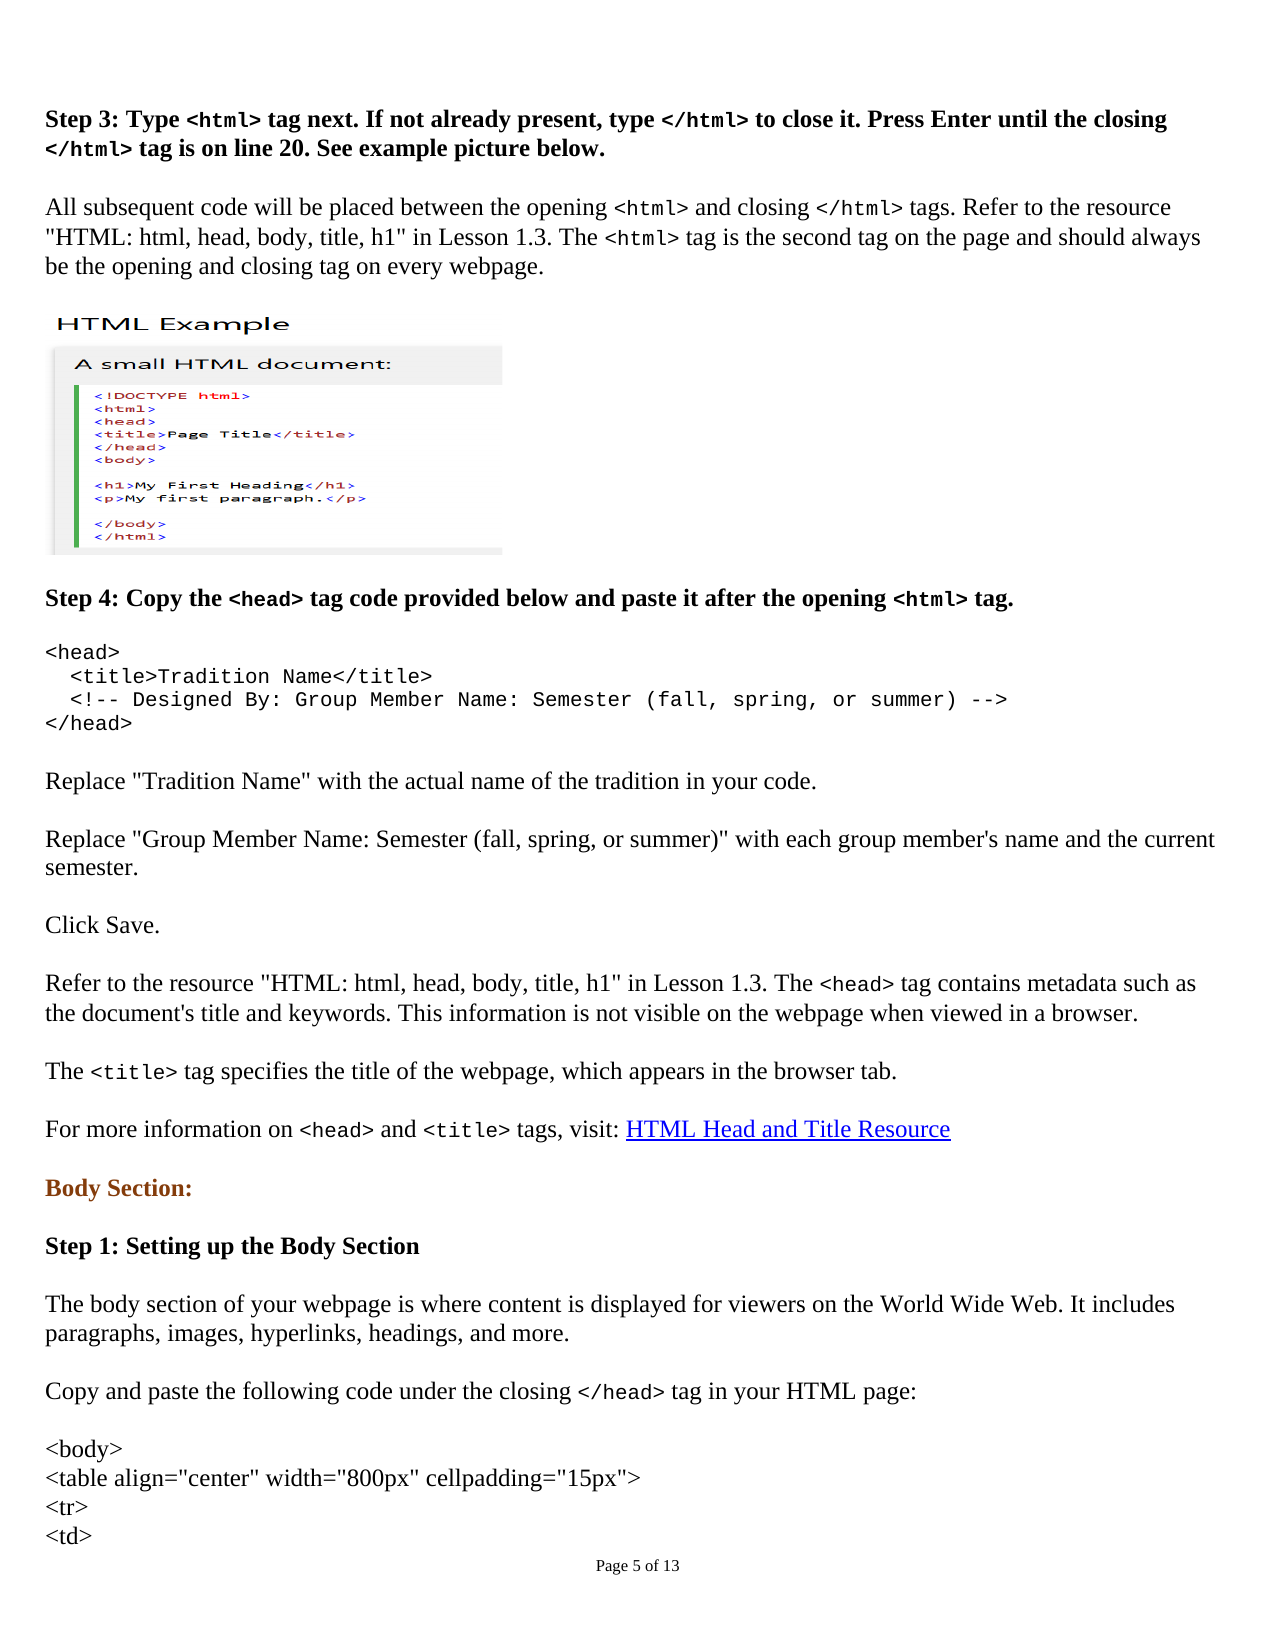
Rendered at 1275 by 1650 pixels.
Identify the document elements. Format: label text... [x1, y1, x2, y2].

text <head> [45, 642, 1230, 666]
text Replace "Tradition Name" with the actual name of the tradition in your code. [45, 766, 1230, 794]
text Step 3: Type <html> tag next. If not already present, type </html> to close it. Press Enter until the closing </html> tag is on line 20. See example picture below. [45, 104, 1230, 163]
text <td> [45, 1521, 1230, 1549]
subtitle Body Section: [45, 1173, 1230, 1202]
text The body section of your webpage is where content is displayed for viewers on the World Wide Web. It includes paragraphs, images, hyperlinks, headings, and more. [45, 1289, 1230, 1347]
text Replace "Group Member Name: Semester (fall, spring, or summer)" with each group member's name and the current semester. [45, 824, 1230, 881]
picture [45, 309, 503, 555]
text </head> [45, 713, 1230, 737]
text Copy and paste the following code under the closing </head> tag in your HTML page: [45, 1376, 1230, 1405]
text Step 1: Setting up the Body Section [45, 1231, 1230, 1260]
text The <title> tag specifies the title of the webpage, which appears in the browser tab. [45, 1056, 1230, 1085]
text Step 4: Copy the <head> tag code provided below and paste it after the opening <html> tag. [45, 583, 1230, 613]
text For more information on <head> and <title> tags, visit: HTML Head and Title Resource [45, 1114, 1230, 1144]
text Refer to the resource "HTML: html, head, body, title, h1" in Lesson 1.3. The <head> tag contains metadata such as the document's title and keywords. This information is not visible on the webpage when viewed in a browser. [45, 968, 1230, 1027]
text <table align="center" width="800px" cellpadding="15px"> [45, 1463, 1230, 1492]
text <body> [45, 1434, 1230, 1463]
text <!-- Designed By: Group Member Name: Semester (fall, spring, or summer) --> [45, 689, 1230, 713]
text Click Save. [45, 910, 1230, 939]
text All subsequent code will be placed between the opening <html> and closing </html> tags. Refer to the resource "HTML: html, head, body, title, h1" in Lesson 1.3. The <html> tag is the second tag on the page and should always be the opening and closing tag on every webpage. [45, 192, 1230, 280]
text <title>Tradition Name</title> [45, 666, 1230, 689]
text <tr> [45, 1492, 1230, 1521]
